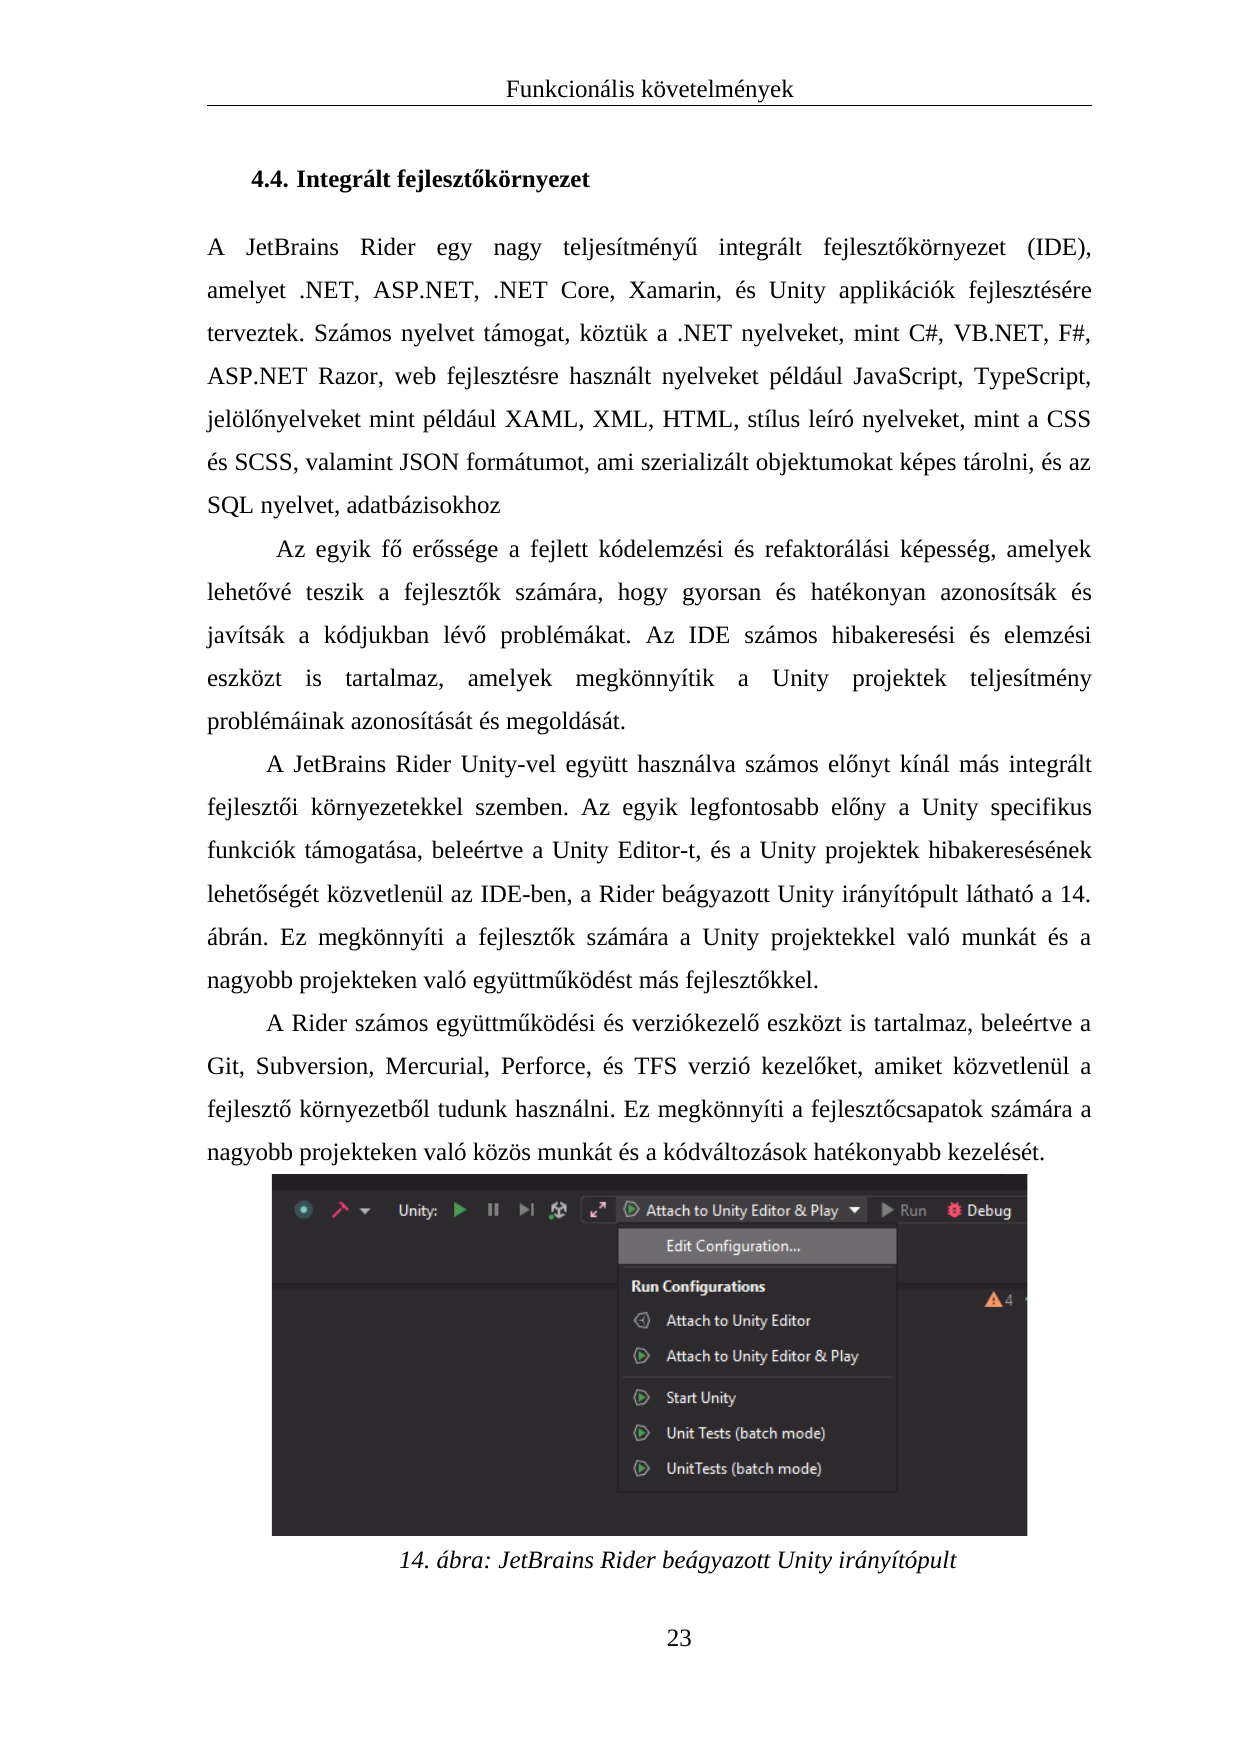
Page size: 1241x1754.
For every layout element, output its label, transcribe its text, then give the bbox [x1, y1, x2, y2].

subtitle Integrált fejlesztőkörnyezet [251, 164, 1092, 192]
picture [271, 1174, 1028, 1536]
text A Rider számos együttműködési és verziókezelő eszközt is tartalmaz, beleértve a Git, Subversion, Mercurial, Perforce, és TFS verzió kezelőket, amiket közvetlenül a fejlesztő környezetből tudunk használni. Ez megkönnyíti a fejlesztőcsapatok számára a nagyobb projekteken való közös munkát és a kódváltozások hatékonyabb kezelését. [207, 1008, 1092, 1166]
text A JetBrains Rider egy nagy teljesítményű integrált fejlesztőkörnyezet (IDE), amelyet .NET, ASP.NET, .NET Core, Xamarin, és Unity applikációk fejlesztésére terveztek. Számos nyelvet támogat, köztük a .NET nyelveket, mint C#, VB.NET, F#, ASP.NET Razor, web fejlesztésre használt nyelveket például JavaScript, TypeScript, jelölőnyelveket mint például XAML, XML, HTML, stílus leíró nyelveket, mint a CSS és SCSS, valamint JSON formátumot, ami szerializált objektumokat képes tárolni, és az SQL nyelvet, adatbázisokhoz [207, 232, 1092, 519]
text A JetBrains Rider Unity-vel együtt használva számos előnyt kínál más integrált fejlesztői környezetekkel szemben. Az egyik legfontosabb előny a Unity specifikus funkciók támogatása, beleértve a Unity Editor-t, és a Unity projektek hibakeresésének lehetőségét közvetlenül az IDE-ben, a Rider beágyazott Unity irányítópult látható a 14. ábrán. Ez megkönnyíti a fejlesztők számára a Unity projektekkel való munkát és a nagyobb projekteken való együttműködést más fejlesztőkkel. [207, 749, 1092, 994]
text Az egyik fő erőssége a fejlett kódelemzési és refaktorálási képesség, amelyek lehetővé teszik a fejlesztők számára, hogy gyorsan és hatékonyan azonosítsák és javítsák a kódjukban lévő problémákat. Az IDE számos hibakeresési és elemzési eszközt is tartalmaz, amelyek megkönnyítik a Unity projektek teljesítmény problémáinak azonosítását és megoldását. [207, 534, 1092, 735]
